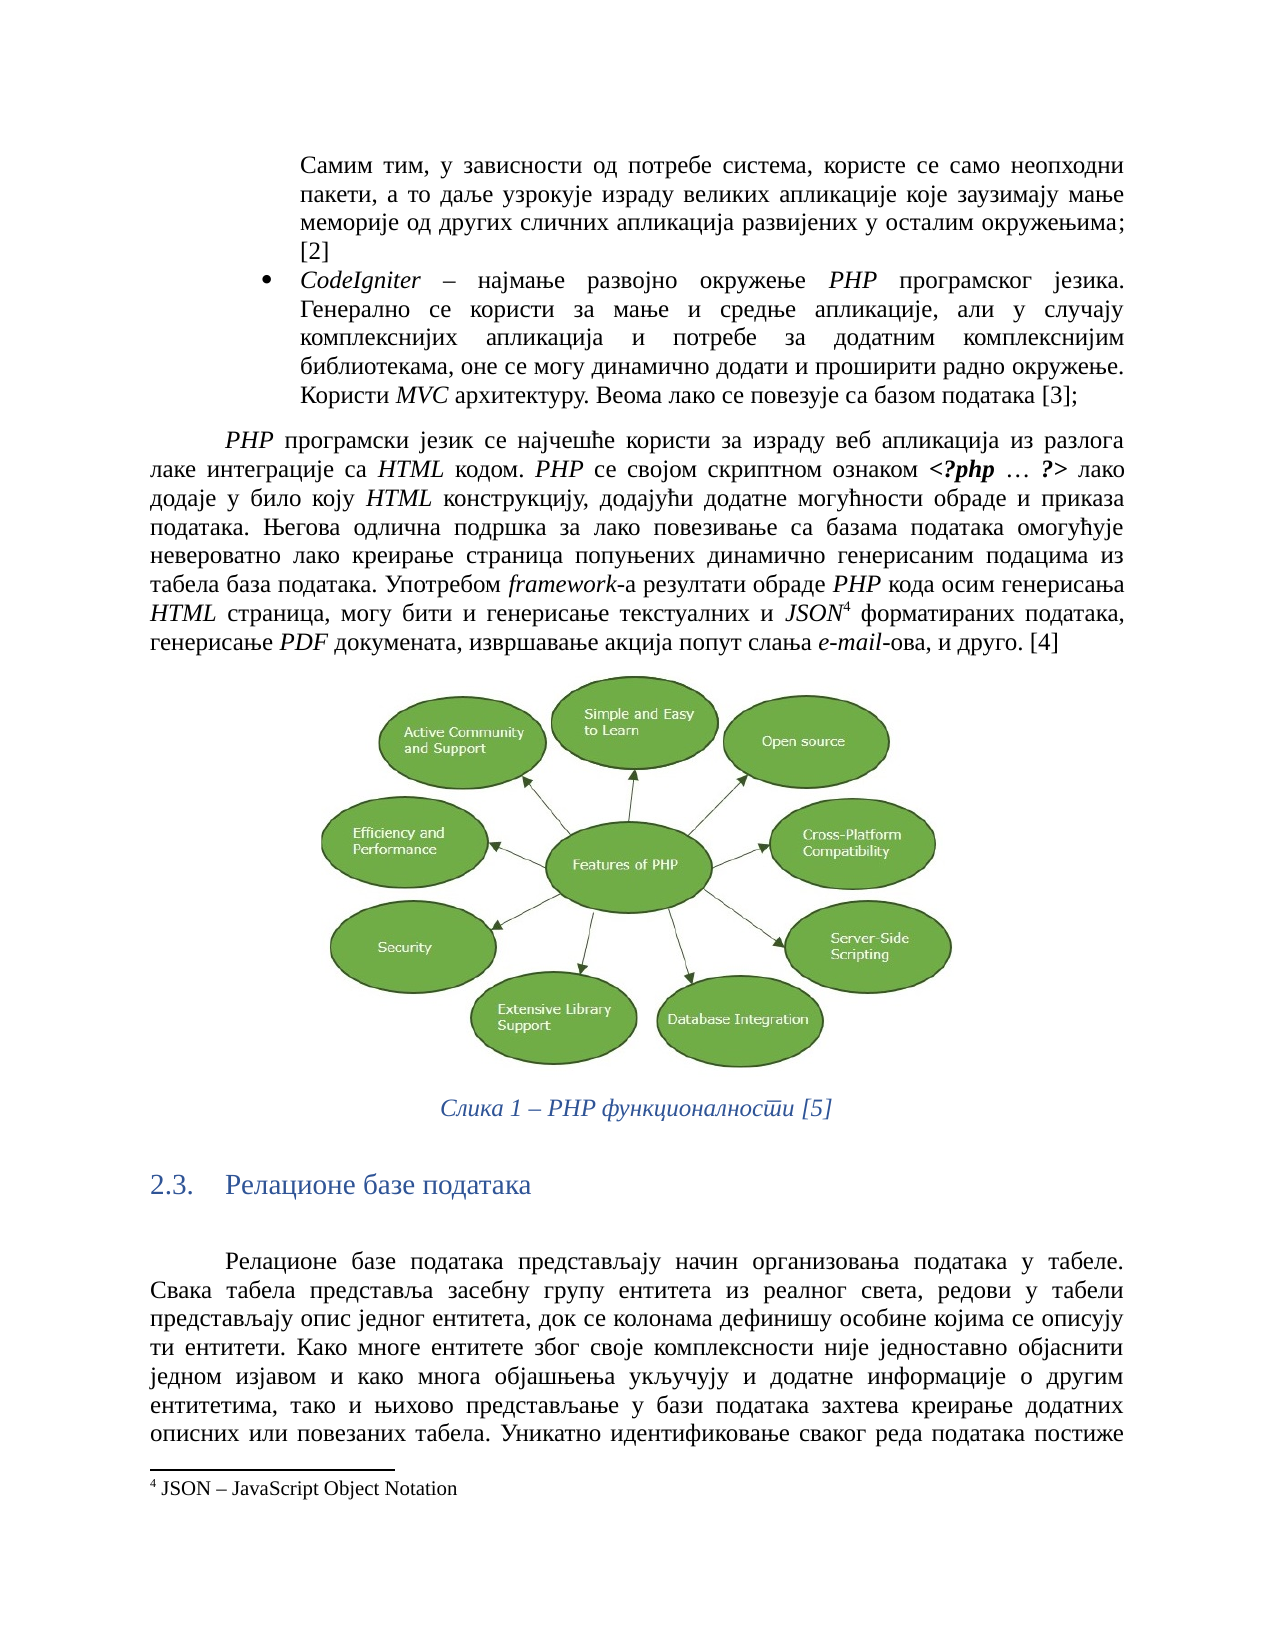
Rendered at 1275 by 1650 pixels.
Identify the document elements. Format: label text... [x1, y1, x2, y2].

text PHP програмски језик се најчешће користи за израду веб апликација из разлога лаке интеграције са HTML кодом. PHP се својом скриптном ознаком <?php … ?> лако додаје у било коју HTML конструкцију, додајући додатне могућности обраде и приказа података. Његова одлична подршка за лако повезивање са базама података омогућује невероватно лако креирање страница попуњених динамично генерисаним подацима из табела база података. Употребом framework-а резултати обраде PHP кода осим генерисања HTML страница, могу бити и генерисање текстуалних и JSON форматираних података, генерисање PDF докумената, извршавање акција попут слања e-mail-ова, и друго. [150, 425, 1125, 655]
list CodeIgniter – најмање развојно окружење PHP програмског језика. Генерално се користи за мање и средње апликације, али у случају комплекснијих апликација и потребе за додатним комплекснијим библиотекама, оне се могу динамично додати и проширити радно окружење. Користи MVC архитектуру. Веома лако се повезује са базом података ; [262, 265, 1125, 409]
picture [321, 672, 954, 1077]
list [262, 150, 1125, 265]
subtitle Слика 1 – PHP функционалности [150, 1093, 1125, 1122]
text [150, 1246, 1125, 1447]
subtitle Релационе базе података [150, 1167, 1125, 1201]
